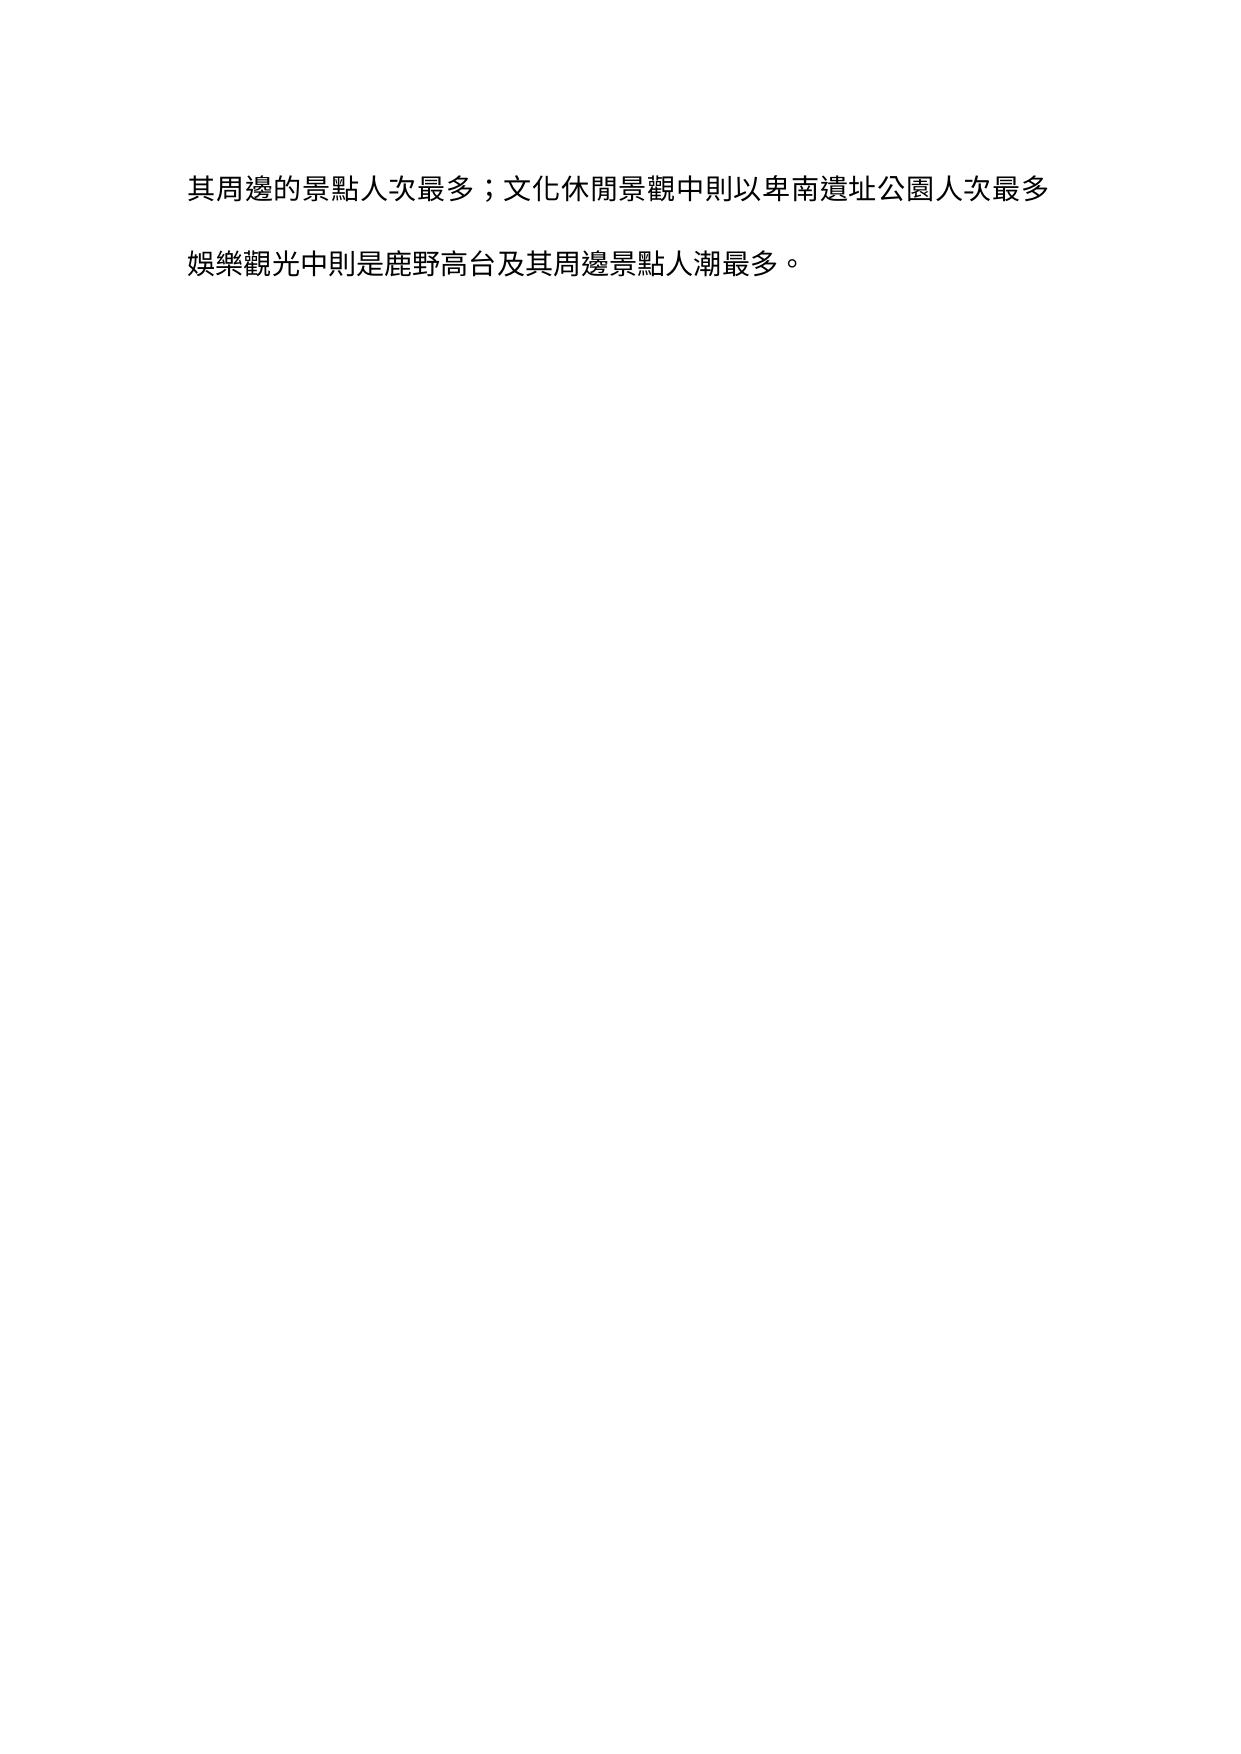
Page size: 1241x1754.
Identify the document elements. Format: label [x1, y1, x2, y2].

text [187, 150, 1053, 300]
